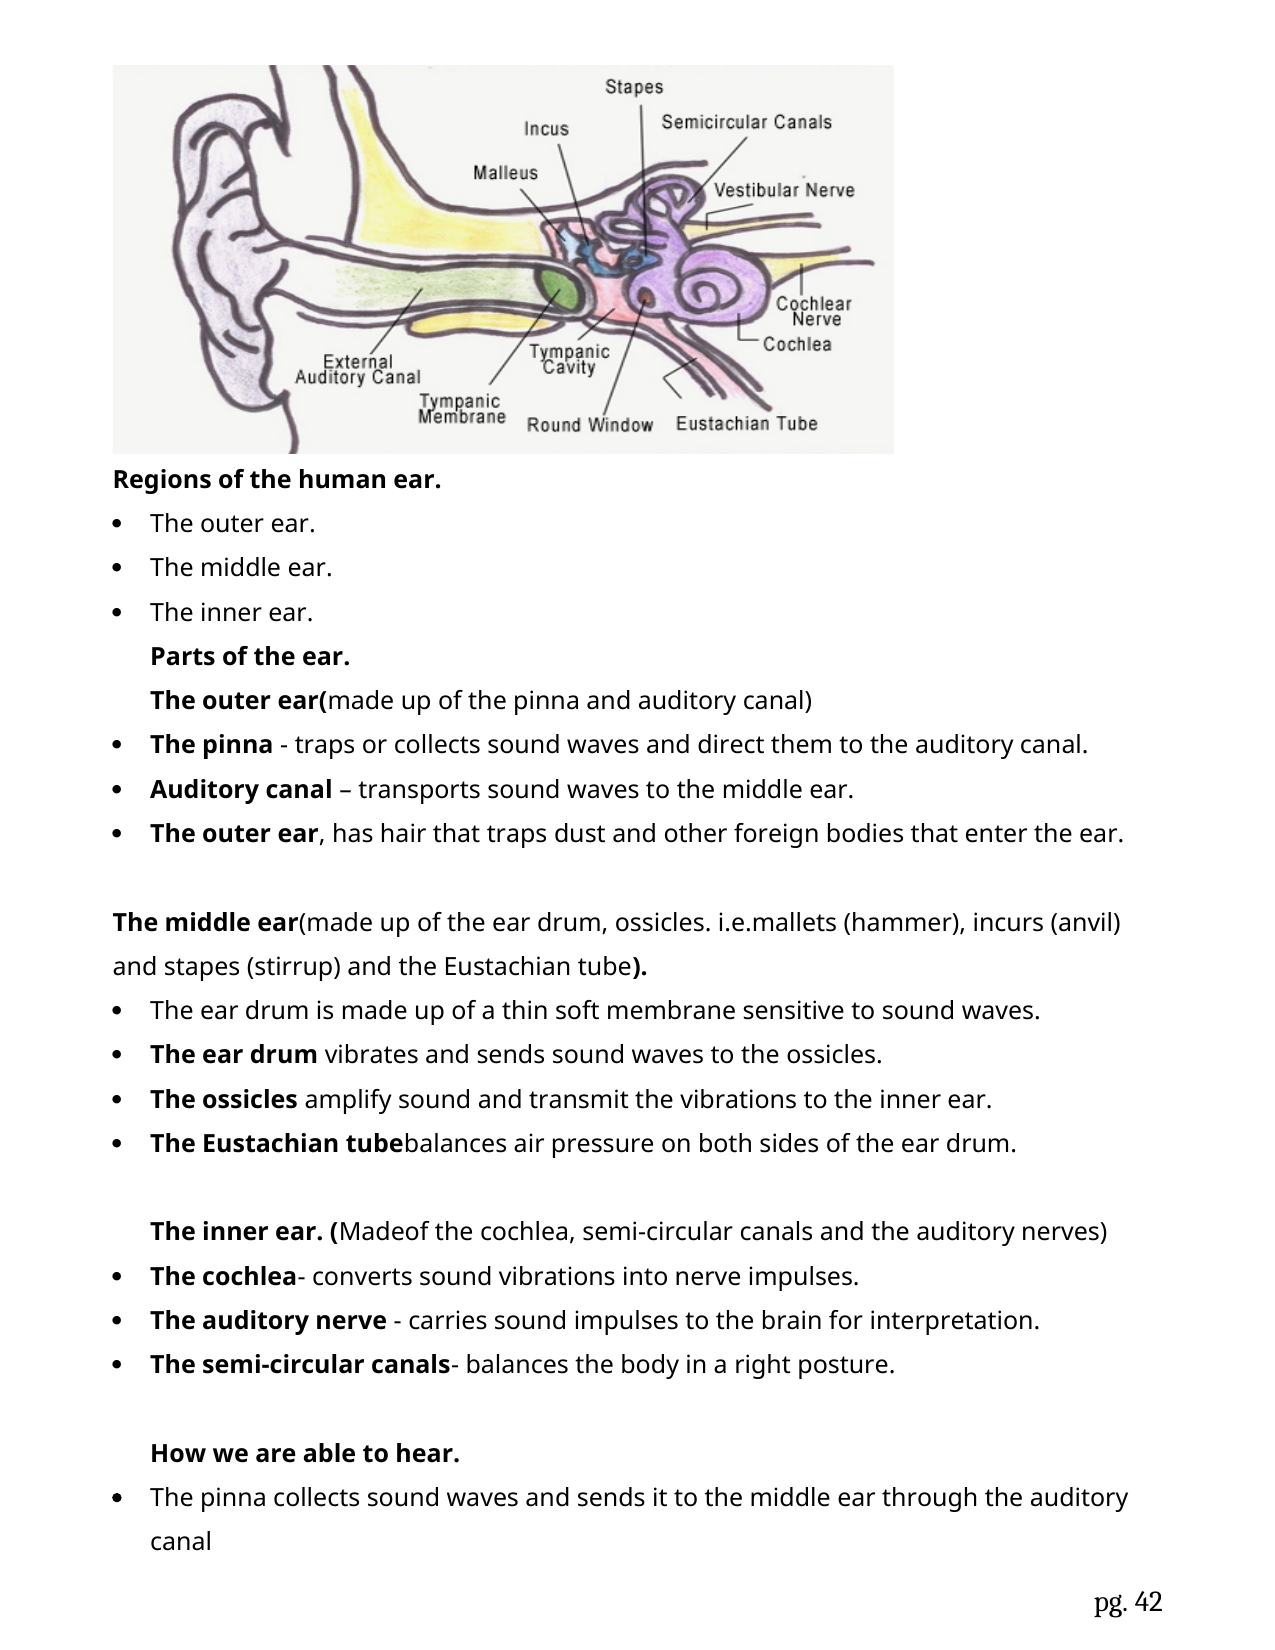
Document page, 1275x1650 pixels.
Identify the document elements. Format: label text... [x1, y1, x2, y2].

list How we are able to hear. [150, 1435, 1162, 1469]
list The inner ear. (Madeof the cochlea, semi-circular canals and the auditory nerves) [150, 1214, 1162, 1248]
list The pinna collects sound waves and sends it to the middle ear through the auditory canal [112, 1480, 1162, 1558]
list The auditory nerve - carries sound impulses to the brain for interpretation. [112, 1303, 1162, 1337]
text The middle ear(made up of the ear drum, ossicles. i.e.mallets (hammer), incurs (anvil) and stapes (stirrup) and the Eustachian tube). [112, 904, 1162, 982]
picture [112, 65, 894, 454]
list The ear drum vibrates and sends sound waves to the ossicles. [112, 1037, 1162, 1071]
list The outer ear, has hair that traps dust and other foreign bodies that enter the ear. [112, 816, 1162, 850]
list The Eustachian tubebalances air pressure on both sides of the ear drum. [112, 1126, 1162, 1159]
list The middle ear. [112, 550, 1162, 584]
list Auditory canal – transports sound waves to the middle ear. [112, 771, 1162, 805]
list The ear drum is made up of a thin soft membrane sensitive to sound waves. [112, 993, 1162, 1027]
list The ossicles amplify sound and transmit the vibrations to the inner ear. [112, 1081, 1162, 1115]
list The outer ear. [112, 506, 1162, 540]
text Regions of the human ear. [112, 461, 1162, 496]
list The cochlea- converts sound vibrations into nerve impulses. [112, 1258, 1162, 1292]
list The outer ear(made up of the pinna and auditory canal) [150, 683, 1162, 717]
list The inner ear. [112, 594, 1162, 628]
list The semi-circular canals- balances the body in a right posture. [112, 1347, 1162, 1381]
list Parts of the ear. [150, 638, 1162, 673]
list The pinna - traps or collects sound waves and direct them to the auditory canal. [112, 727, 1162, 761]
